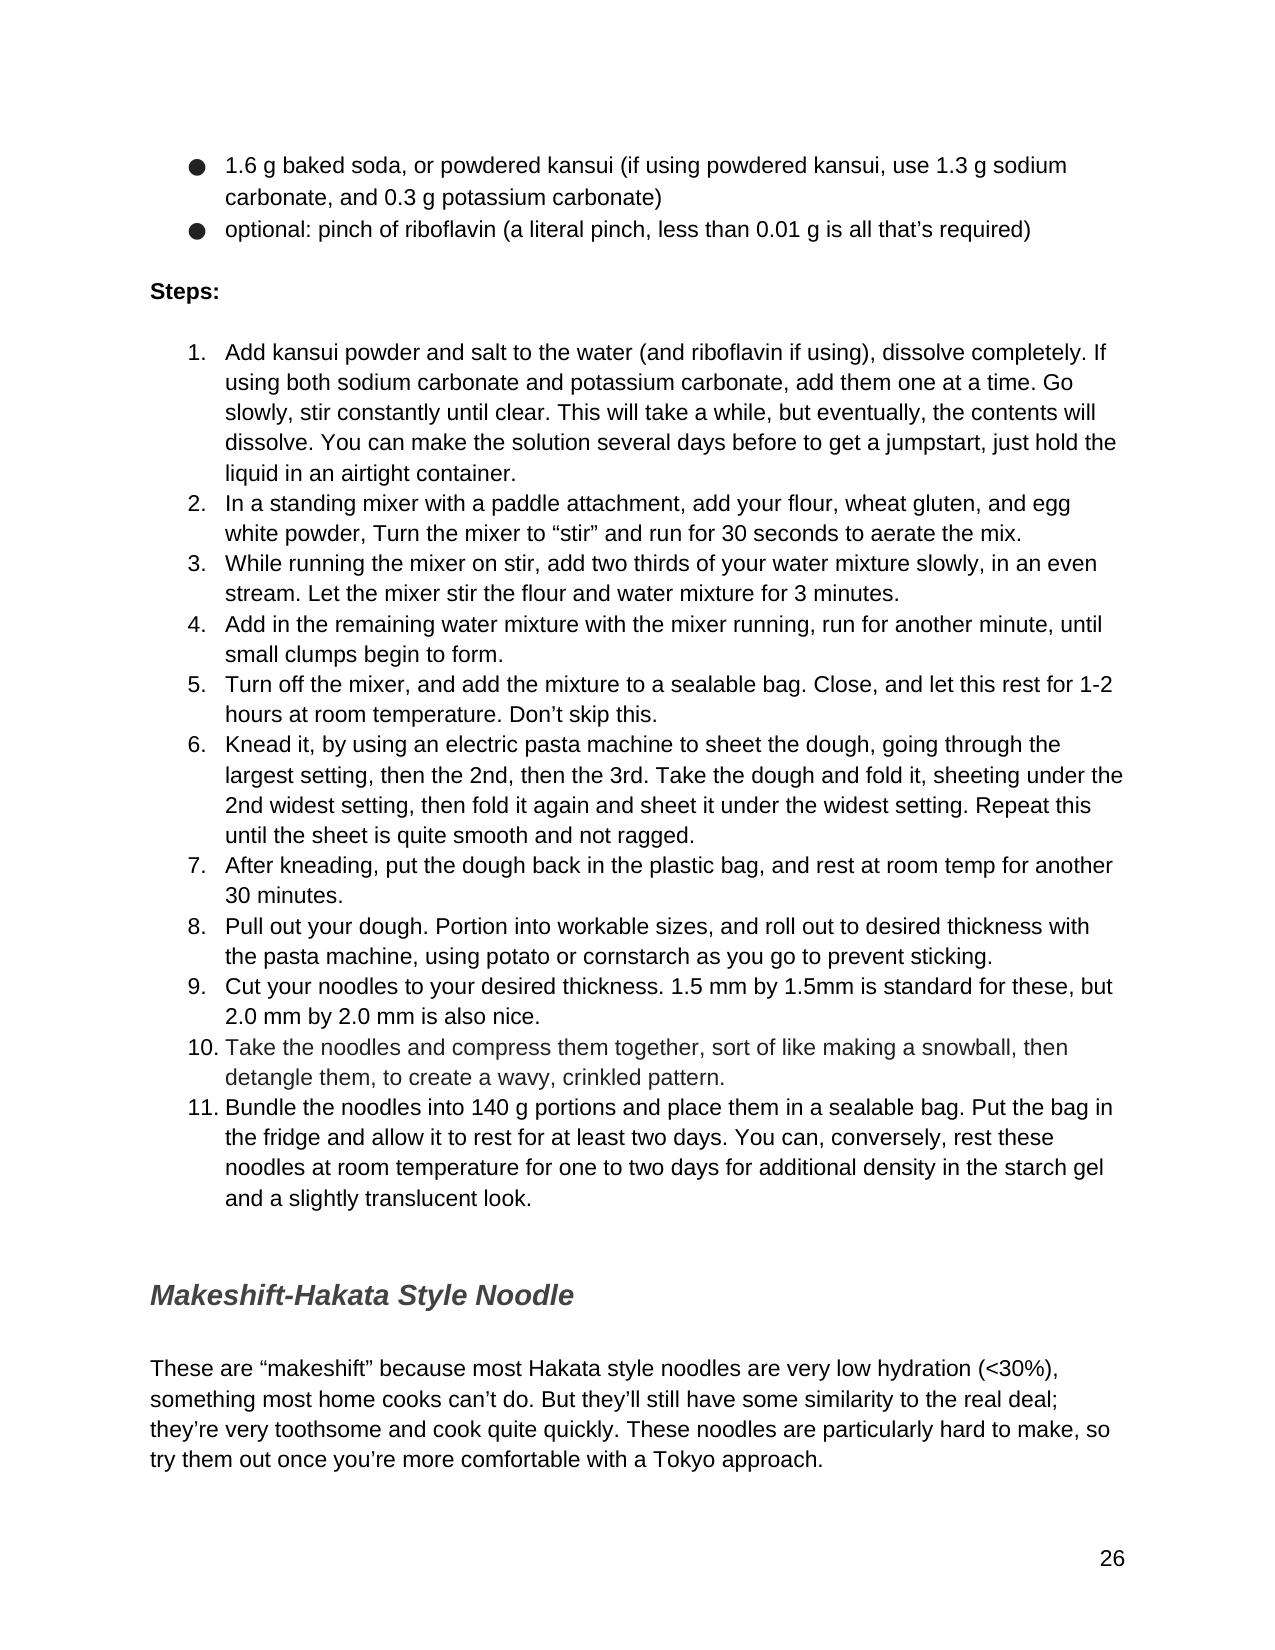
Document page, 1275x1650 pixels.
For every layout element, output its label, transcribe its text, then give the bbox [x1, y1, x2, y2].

text Steps: [150, 278, 1125, 304]
text These are “makeshift” because most Hakata style noodles are very low hydration (<30%), something most home cooks can’t do. But they’ll still have some similarity to the real deal; they’re very toothsome and cook quite quickly. These noodles are particularly hard to make, so try them out once you’re more comfortable with a Tokyo approach. [150, 1355, 1125, 1472]
list optional: pinch of riboflavin (a literal pinch, less than 0.01 g is all that’s required) [187, 214, 1125, 244]
list Pull out your dough. Portion into workable sizes, and roll out to desired thickness with the pasta machine, using potato or cornstarch as you go to prevent sticking. [187, 913, 1125, 969]
list In a standing mixer with a paddle attachment, add your flour, wheat gluten, and egg white powder, Turn the mixer to “stir” and run for 30 seconds to aerate the mix. [187, 490, 1125, 546]
list While running the mixer on stir, add two thirds of your water mixture slowly, in an even stream. Let the mixer stir the flour and water mixture for 3 minutes. [187, 550, 1125, 607]
list 1.6 g baked soda, or powdered kansui (if using powdered kansui, use 1.3 g sodium carbonate, and 0.3 g potassium carbonate) [187, 150, 1125, 210]
list Turn off the mixer, and add the mixture to a sealable bag. Close, and let this rest for 1-2 hours at room temperature. Don’t skip this. [187, 671, 1125, 727]
list Add kansui powder and salt to the water (and riboflavin if using), dissolve completely. If using both sodium carbonate and potassium carbonate, add them one at a time. Go slowly, stir constantly until clear. This will take a while, but eventually, the contents will dissolve. You can make the solution several days before to get a jumpstart, just hold the liquid in an airtight container. [187, 339, 1125, 486]
list After kneading, put the dough back in the plastic bag, and rest at room temp for another 30 minutes. [187, 852, 1125, 909]
list Bundle the noodles into 140 g portions and place them in a sealable bag. Put the bag in the fridge and allow it to rest for at least two days. You can, conversely, rest these noodles at room temperature for one to two days for additional density in the starch gel and a slightly translucent look. [187, 1094, 1125, 1211]
list Add in the remaining water mixture with the mixer running, run for another minute, until small clumps begin to form. [187, 611, 1125, 667]
list Take the noodles and compress them together, sort of like making a snowball, then detangle them, to create a wavy, crinkled pattern. [187, 1033, 1125, 1090]
list Knead it, by using an electric pasta machine to sheet the dough, going through the largest setting, then the 2nd, then the 3rd. Take the dough and fold it, sheeting under the 2nd widest setting, then fold it again and sheet it under the widest setting. Repeat this until the sheet is quite smooth and not ragged. [187, 731, 1125, 848]
subtitle Makeshift-Hakata Style Noodle [150, 1278, 1125, 1312]
list Cut your noodles to your desired thickness. 1.5 mm by 1.5mm is standard for these, but 2.0 mm by 2.0 mm is also nice. [187, 973, 1125, 1029]
